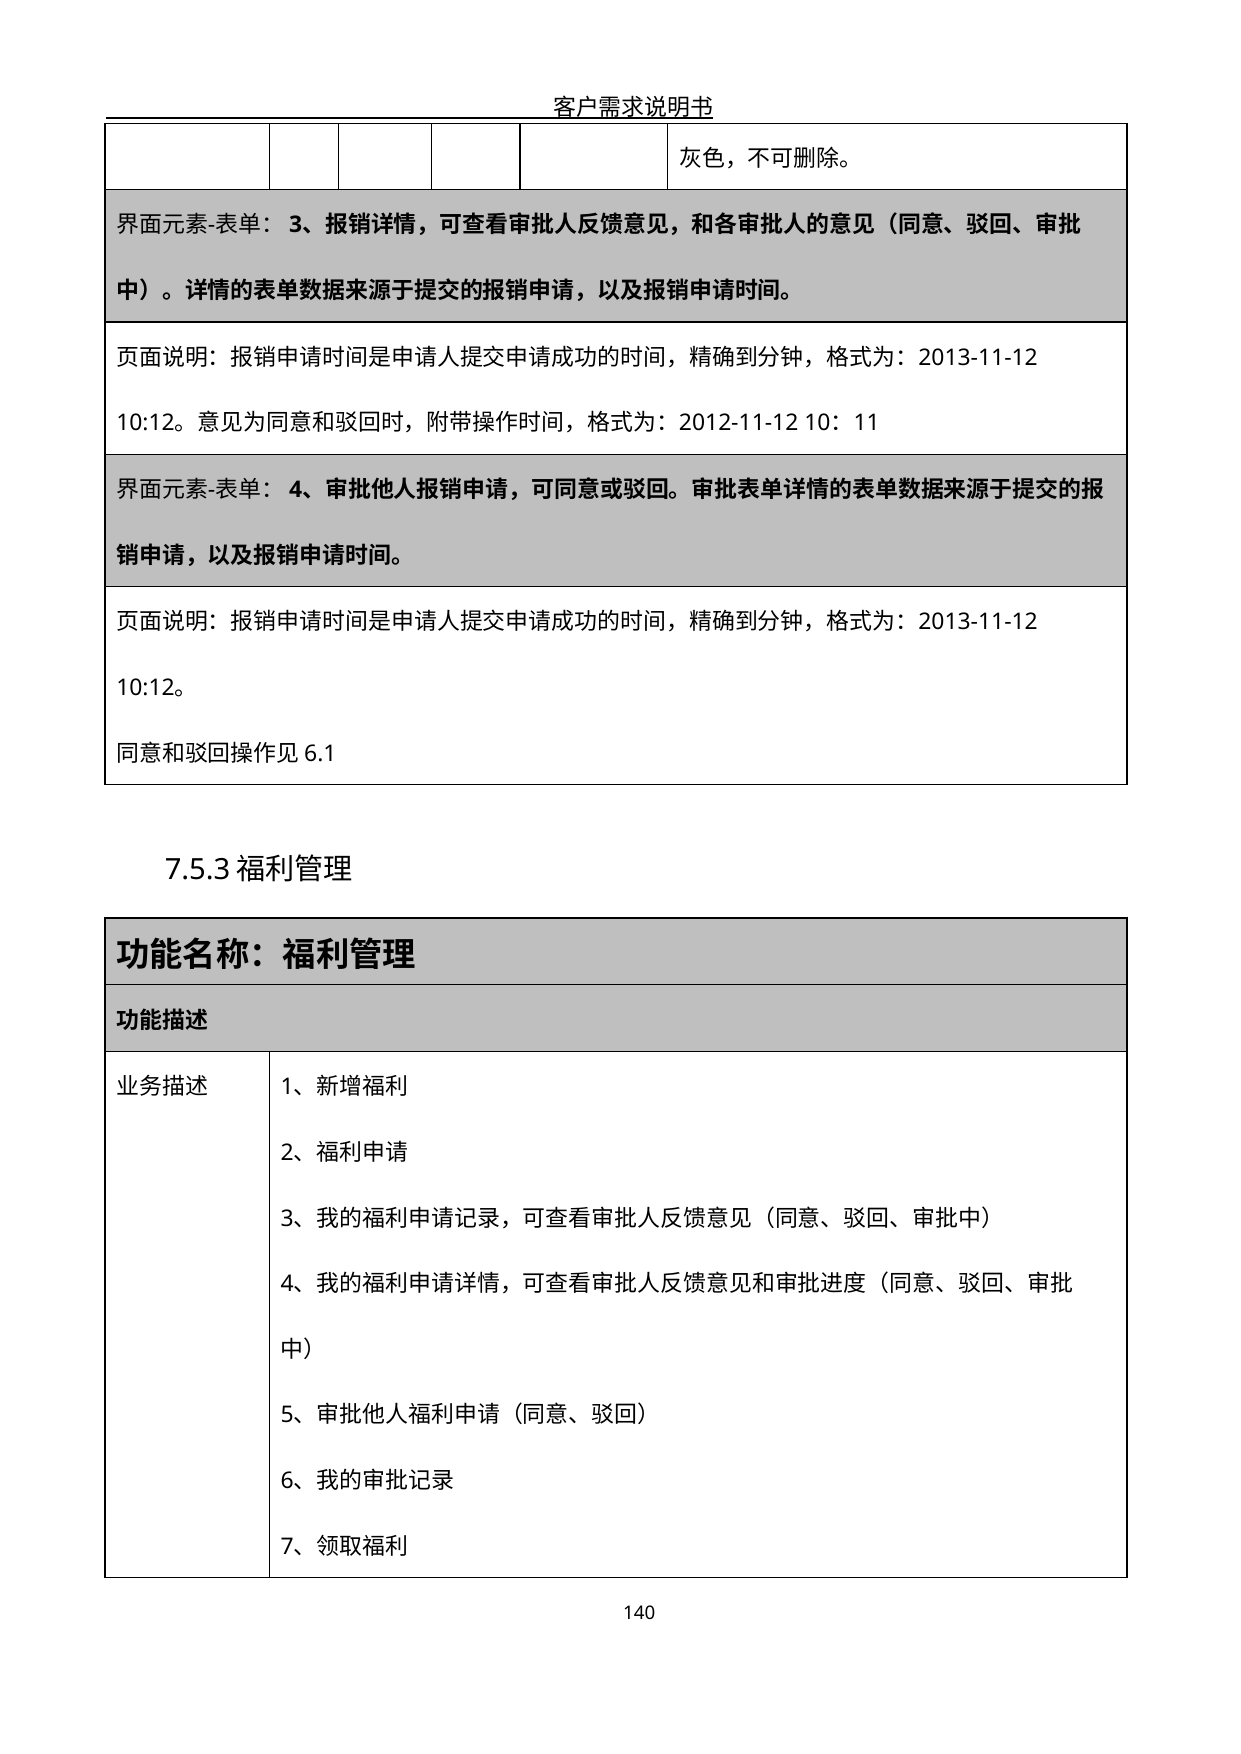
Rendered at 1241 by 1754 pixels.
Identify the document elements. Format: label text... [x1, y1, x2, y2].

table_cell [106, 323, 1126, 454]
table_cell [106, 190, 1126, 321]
subtitle 7.5.3福利管理 [106, 834, 1134, 900]
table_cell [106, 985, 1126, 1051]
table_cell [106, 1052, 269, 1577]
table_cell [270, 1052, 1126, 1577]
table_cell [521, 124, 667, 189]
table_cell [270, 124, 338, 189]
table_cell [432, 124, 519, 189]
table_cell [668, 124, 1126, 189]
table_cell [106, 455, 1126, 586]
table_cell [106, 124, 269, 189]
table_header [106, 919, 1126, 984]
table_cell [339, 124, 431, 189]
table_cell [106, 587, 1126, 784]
